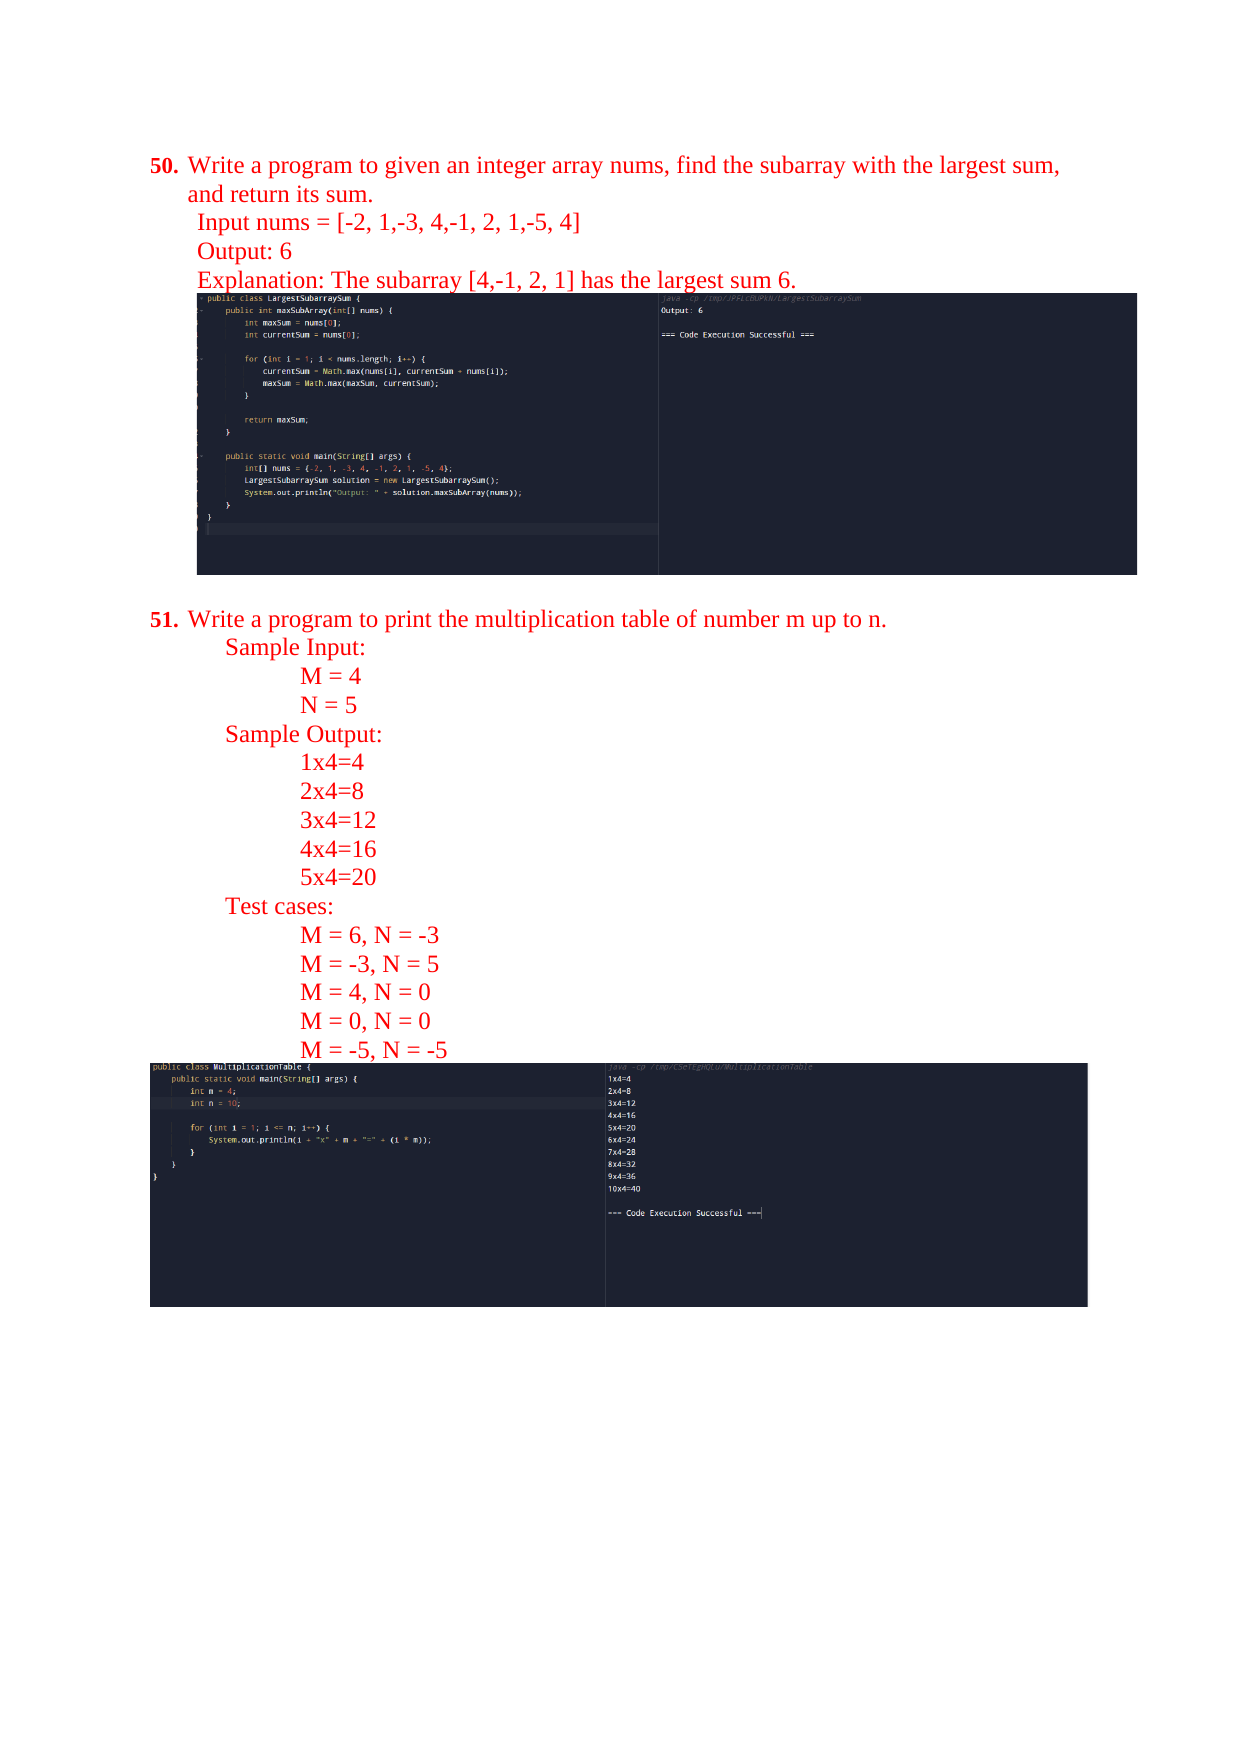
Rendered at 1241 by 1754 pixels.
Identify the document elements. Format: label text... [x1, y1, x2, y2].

text M = 4, N = 0 [300, 977, 1090, 1006]
text 1x4=4 [300, 747, 1090, 776]
text 2x4=8 [300, 776, 1090, 805]
list Write a program to given an integer array nums, find the subarray with the largest sum, and return its sum. [150, 150, 1090, 207]
text M = 4 [225, 661, 1090, 690]
text M = 0, N = 0 [300, 1006, 1090, 1035]
text M = -3, N = 5 [300, 949, 1090, 977]
text 4x4=16 [300, 834, 1090, 862]
text Test cases: [225, 891, 1090, 920]
text Sample Output: [225, 719, 1090, 747]
text Explanation: The subarray [4,-1, 2, 1] has the largest sum 6. [197, 265, 1090, 293]
picture [150, 1063, 1091, 1307]
text N = 5 [225, 690, 1090, 719]
text 3x4=12 [300, 805, 1090, 834]
text M = 6, N = -3 [300, 920, 1090, 949]
text M = -5, N = -5 [300, 1035, 1090, 1063]
text Sample Input: [225, 632, 1090, 661]
text Input nums = [-2, 1,-3, 4,-1, 2, 1,-5, 4] [197, 207, 1090, 236]
picture [196, 293, 1138, 575]
text 5x4=20 [300, 862, 1090, 891]
text Output: 6 [197, 236, 1090, 265]
list Write a program to print the multiplication table of number m up to n. [150, 604, 1090, 632]
